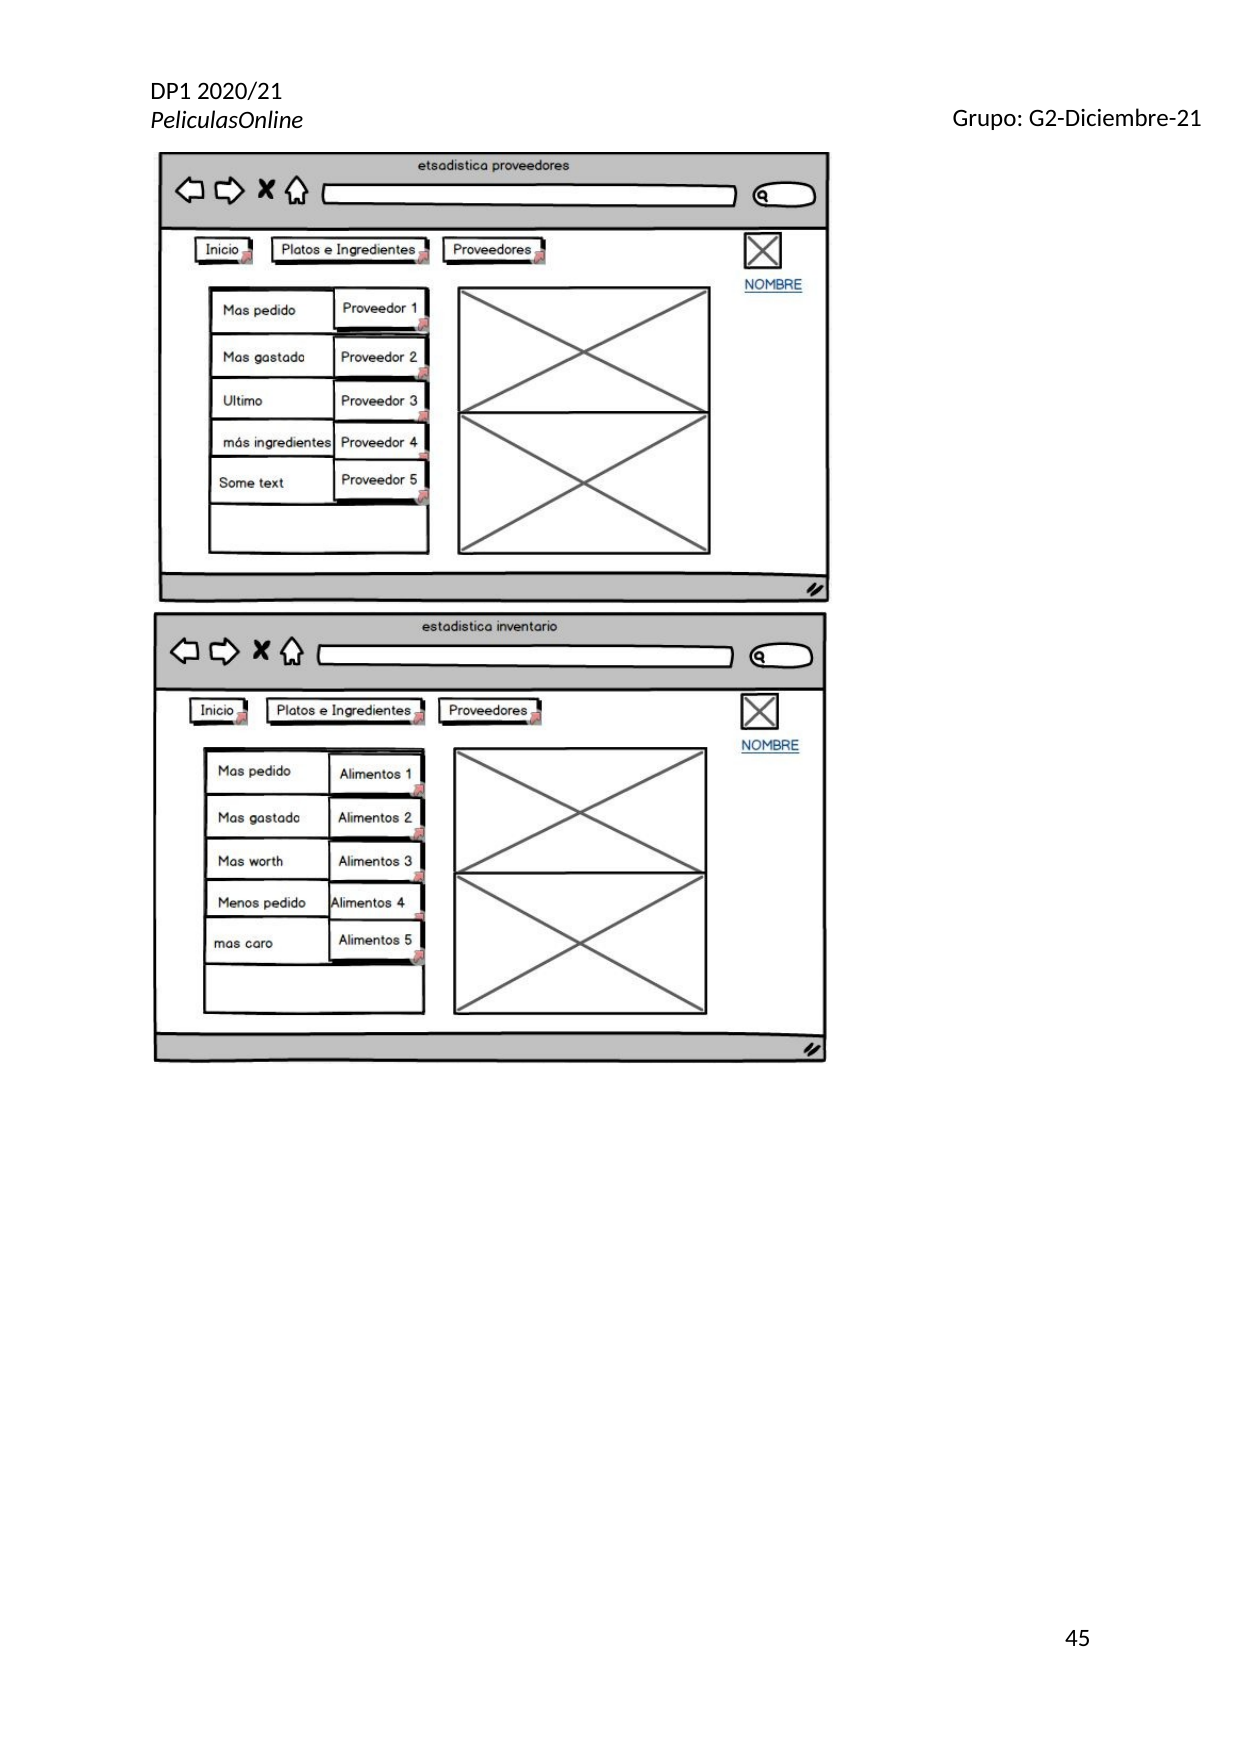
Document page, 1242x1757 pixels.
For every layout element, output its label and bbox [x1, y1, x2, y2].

picture [153, 611, 828, 1064]
picture [153, 152, 833, 604]
